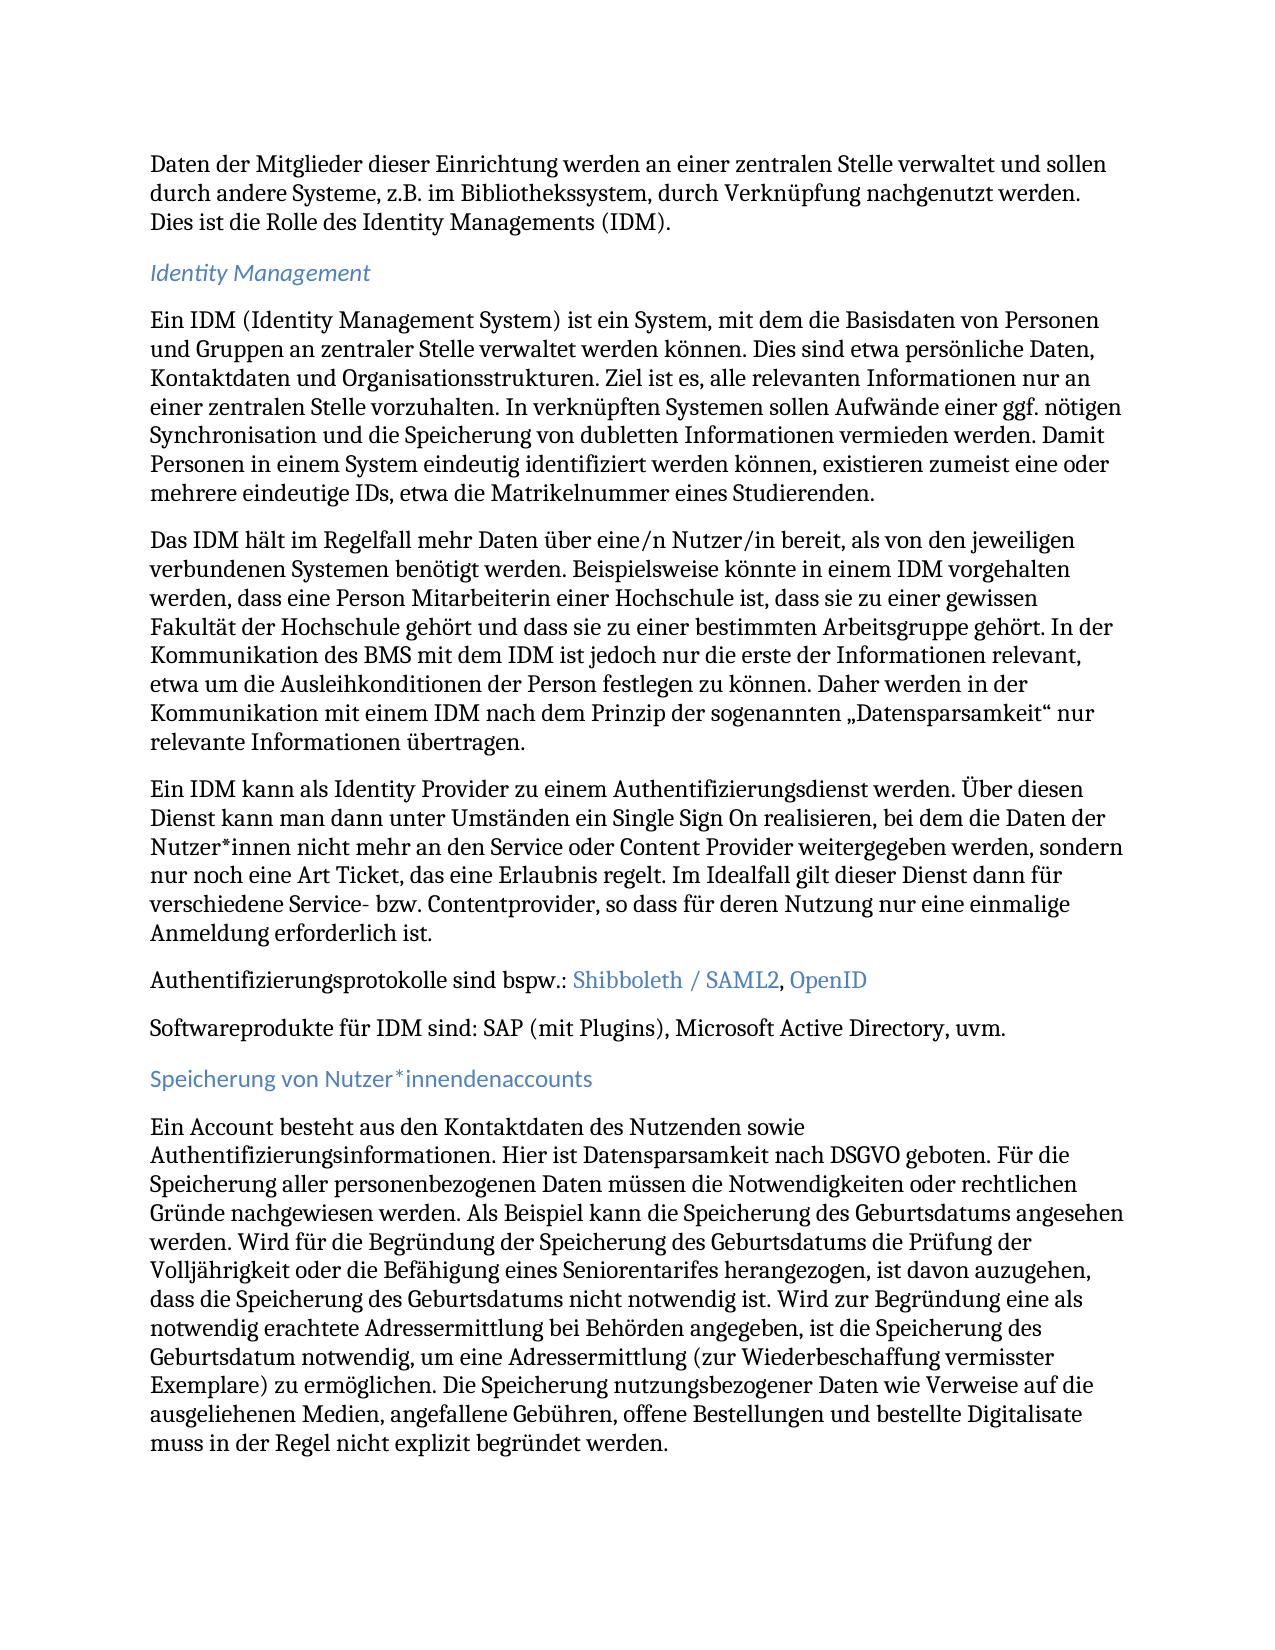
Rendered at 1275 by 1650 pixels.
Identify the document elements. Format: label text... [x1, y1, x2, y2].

text Ein IDM (Identity Management System) ist ein System, mit dem die Basisdaten von Personen und Gruppen an zentraler Stelle verwaltet werden können. Dies sind etwa persönliche Daten, Kontaktdaten und Organisationsstrukturen. Ziel ist es, alle relevanten Informationen nur an einer zentralen Stelle vorzuhalten. In verknüpften Systemen sollen Aufwände einer ggf. nötigen Synchronisation und die Speicherung von dubletten Informationen vermieden werden. Damit Personen in einem System eindeutig identifiziert werden können, existieren zumeist eine oder mehrere eindeutige IDs, etwa die Matrikelnummer eines Studierenden. [150, 306, 1125, 508]
text Ein IDM kann als Identity Provider zu einem Authentifizierungsdienst werden. Über diesen Dienst kann man dann unter Umständen ein Single Sign On realisieren, bei dem die Daten der Nutzer*innen nicht mehr an den Service oder Content Provider weitergegeben werden, sondern nur noch eine Art Ticket, das eine Erlaubnis regelt. Im Idealfall gilt dieser Dienst dann für verschiedene Service- bzw. Contentprovider, so dass für deren Nutzung nur eine einmalige Anmeldung erforderlich ist. [150, 775, 1125, 948]
subtitle Speicherung von Nutzer*innendenaccounts [150, 1063, 1125, 1094]
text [150, 150, 1125, 236]
subtitle Identity Management [150, 257, 1125, 288]
text Das IDM hält im Regelfall mehr Daten über eine/n Nutzer/in bereit, als von den jeweiligen verbundenen Systemen benötigt werden. Beispielsweise könnte in einem IDM vorgehalten werden, dass eine Person Mitarbeiterin einer Hochschule ist, dass sie zu einer gewissen Fakultät der Hochschule gehört und dass sie zu einer bestimmten Arbeitsgruppe gehört. In der Kommunikation des BMS mit dem IDM ist jedoch nur die erste der Informationen relevant, etwa um die Ausleihkonditionen der Person festlegen zu können. Daher werden in der Kommunikation mit einem IDM nach dem Prinzip der sogenannten „Datensparsamkeit“ nur relevante Informationen übertragen. [150, 526, 1125, 756]
text Authentifizierungsprotokolle sind bspw.: Shibboleth / SAML2, OpenID [150, 966, 1125, 995]
text Ein Account besteht aus den Kontaktdaten des Nutzenden sowie Authentifizierungsinformationen. Hier ist Datensparsamkeit nach DSGVO geboten. Für die Speicherung aller personenbezogenen Daten müssen die Notwendigkeiten oder rechtlichen Gründe nachgewiesen werden. Als Beispiel kann die Speicherung des Geburtsdatums angesehen werden. Wird für die Begründung der Speicherung des Geburtsdatums die Prüfung der Volljährigkeit oder die Befähigung eines Seniorentarifes herangezogen, ist davon auzugehen, dass die Speicherung des Geburtsdatums nicht notwendig ist. Wird zur Begründung eine als notwendig erachtete Adressermittlung bei Behörden angegeben, ist die Speicherung des Geburtsdatum notwendig, um eine Adressermittlung (zur Wiederbeschaffung vermisster Exemplare) zu ermöglichen. Die Speicherung nutzungsbezogener Daten wie Verweise auf die ausgeliehenen Medien, angefallene Gebühren, offene Bestellungen und bestellte Digitalisate muss in der Regel nicht explizit begründet werden. [150, 1113, 1125, 1458]
text Softwareprodukte für IDM sind: SAP (mit Plugins), Microsoft Active Directory, uvm. [150, 1014, 1125, 1043]
